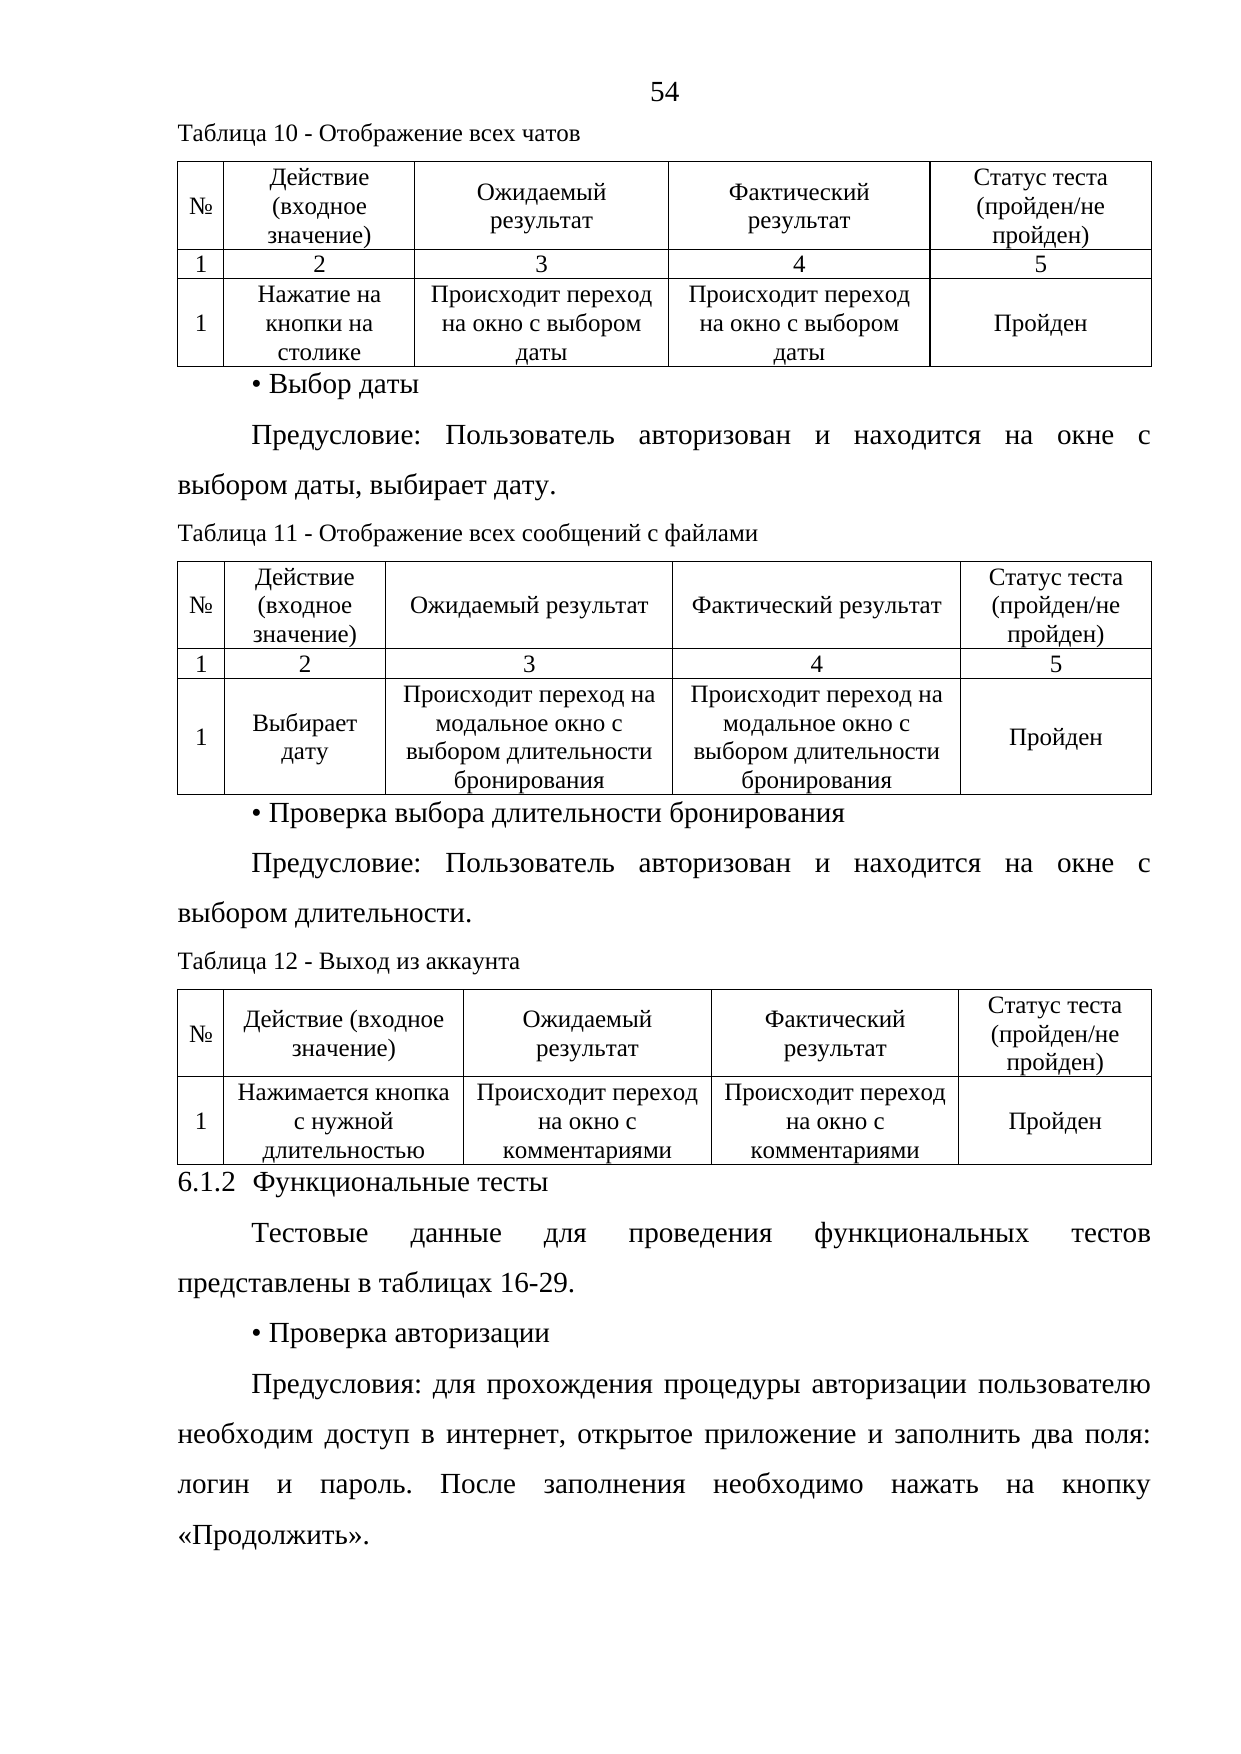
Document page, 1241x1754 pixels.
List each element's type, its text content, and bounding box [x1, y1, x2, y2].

table_cell Происходит переход на модальное окно с выбором длительности бронирования [386, 679, 672, 794]
table_header № [178, 162, 223, 248]
table_cell 1 [178, 279, 223, 366]
text Предусловия: для прохождения процедуры авторизации пользователю необходим доступ в интернет, открытое приложение и заполнить два поля: логин и пароль. После заполнения необходимо нажать на кнопку «Продолжить». [177, 1366, 1152, 1550]
table_cell Происходит переход на окно с комментариями [712, 1077, 958, 1163]
list Функциональные тесты [177, 1165, 1152, 1198]
text • Проверка авторизации [177, 1316, 1152, 1349]
table_cell 2 [224, 250, 414, 278]
table_header Ожидаемый результат [386, 562, 672, 648]
table_header Статус теста (пройден/не пройден) [931, 162, 1151, 248]
table_cell Нажимается кнопка с нужной длительностью [224, 1077, 463, 1163]
table_cell Происходит переход на окно с комментариями [464, 1077, 711, 1163]
table_cell 3 [415, 250, 668, 278]
table_header Фактический результат [669, 162, 929, 248]
table_cell 4 [669, 250, 929, 278]
table_header Действие (входное значение) [224, 162, 414, 248]
table_header Статус теста (пройден/не пройден) [959, 990, 1151, 1076]
table_cell 3 [386, 649, 672, 678]
text Предусловие: Пользователь авторизован и находится на окне с выбором даты, выбирает дату. [177, 417, 1152, 501]
table_cell Пройден [931, 279, 1151, 366]
table_cell 1 [178, 250, 223, 278]
table_header № [178, 562, 224, 648]
text • Выбор даты [177, 367, 1152, 400]
table_header № [178, 990, 223, 1076]
table_cell 2 [225, 649, 385, 678]
table_cell Выбирает дату [225, 679, 385, 794]
table_cell Происходит переход на окно с выбором даты [415, 279, 668, 366]
table_cell Происходит переход на окно с выбором даты [669, 279, 929, 366]
table_cell 5 [961, 649, 1151, 678]
table_cell 5 [931, 250, 1151, 278]
table_header Действие (входное значение) [224, 990, 463, 1076]
text • Проверка выбора длительности бронирования [177, 795, 1152, 828]
table_cell 1 [178, 649, 224, 678]
table_header Действие (входное значение) [225, 562, 385, 648]
table_cell 4 [673, 649, 960, 678]
table_cell 1 [178, 679, 224, 794]
table_header Статус теста (пройден/не пройден) [961, 562, 1151, 648]
table_cell Пройден [961, 679, 1151, 794]
table_header Фактический результат [712, 990, 958, 1076]
text Предусловие: Пользователь авторизован и находится на окне с выбором длительности. [177, 845, 1152, 929]
table_header Фактический результат [673, 562, 960, 648]
table_cell Происходит переход на модальное окно с выбором длительности бронирования [673, 679, 960, 794]
table_cell Пройден [959, 1077, 1151, 1163]
table_cell Нажатие на кнопки на столике [224, 279, 414, 366]
table_header Ожидаемый результат [415, 162, 668, 248]
text Тестовые данные для проведения функциональных тестов представлены в таблицах 16-29. [177, 1215, 1152, 1299]
table_header Ожидаемый результат [464, 990, 711, 1076]
table_cell 1 [178, 1077, 223, 1163]
